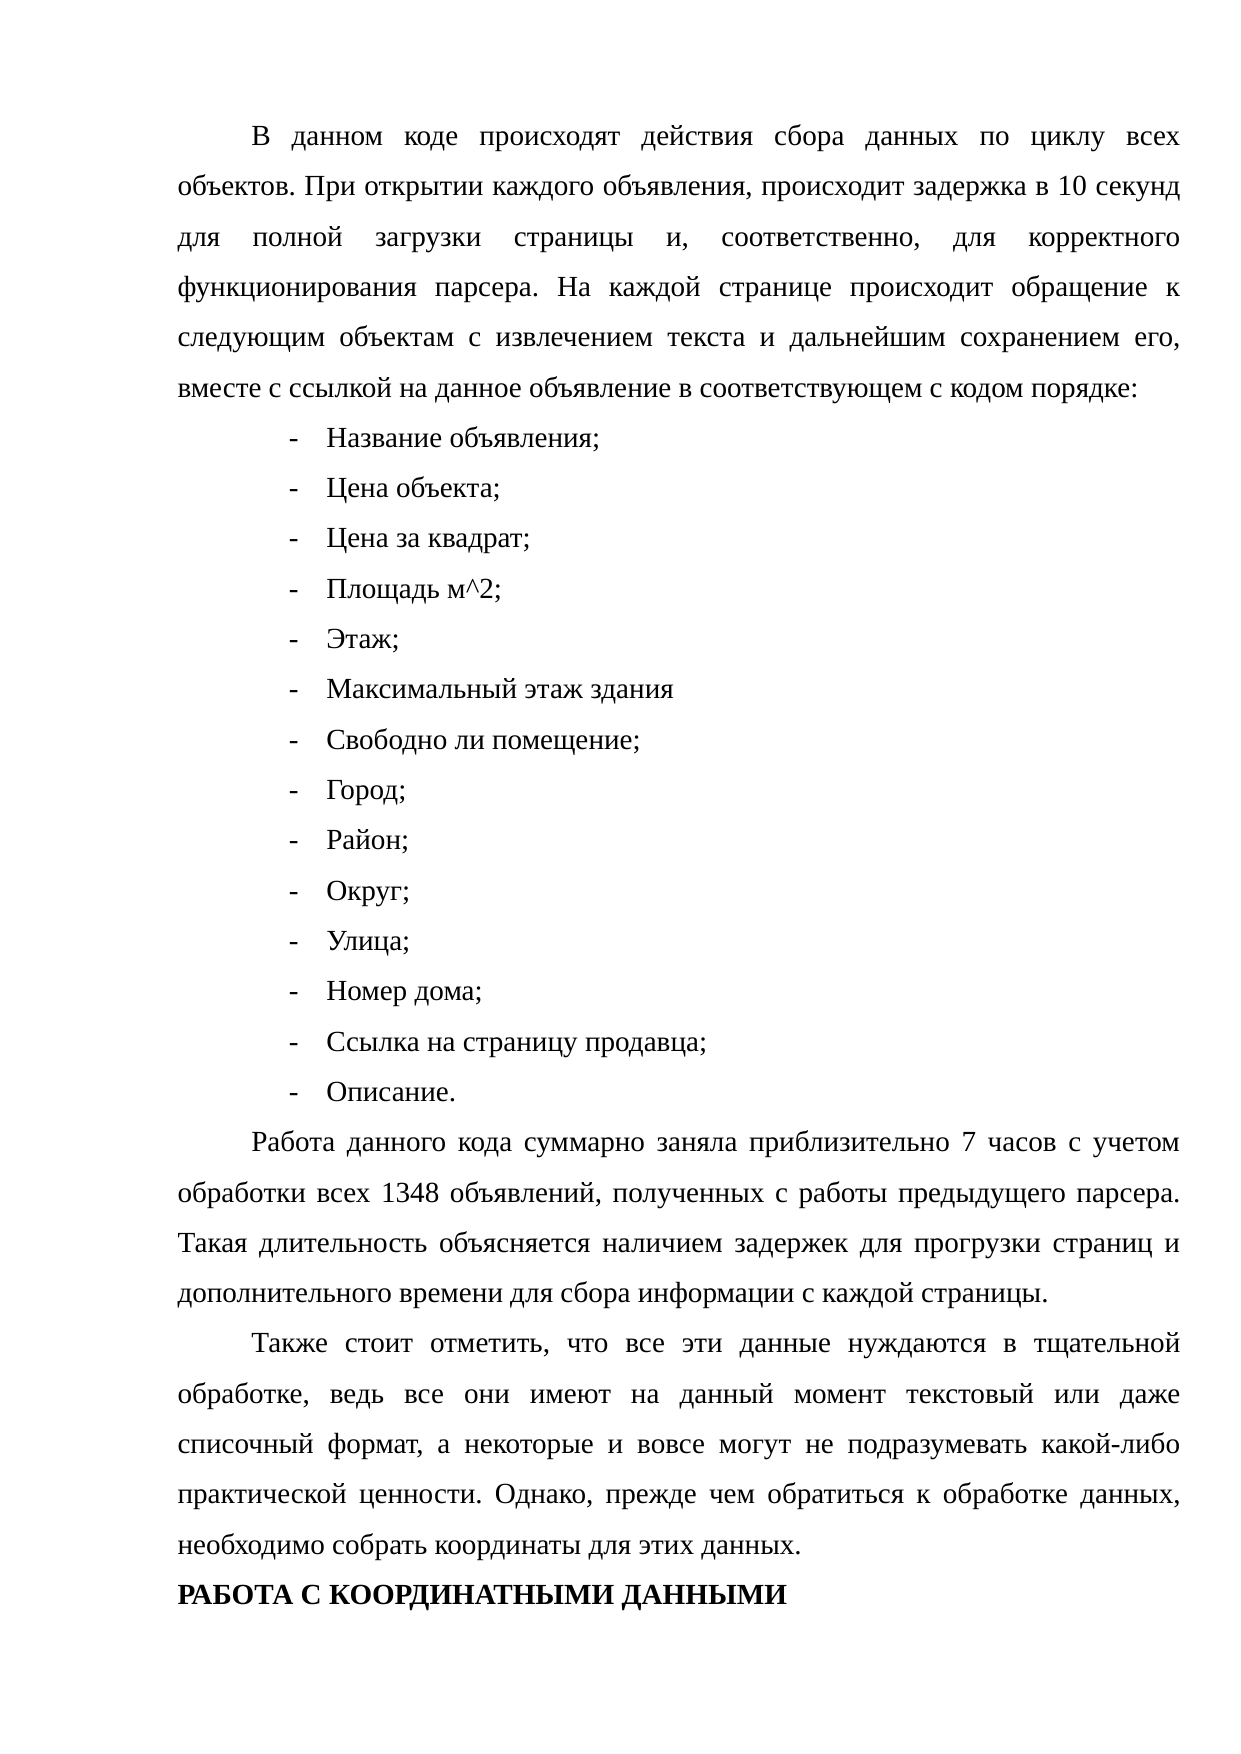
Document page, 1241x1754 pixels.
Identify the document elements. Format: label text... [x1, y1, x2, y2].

list Округ; [288, 873, 1181, 906]
list Улица; [288, 923, 1181, 957]
list Цена за квадрат; [288, 521, 1181, 554]
list Район; [288, 822, 1181, 856]
text РАБОТА С КООРДИНАТНЫМИ ДАННЫМИ [177, 1577, 1181, 1611]
text Работа данного кода суммарно заняла приблизительно 7 часов с учетом обработки всех 1348 объявлений, полученных с работы предыдущего парсера. Такая длительность объясняется наличием задержек для прогрузки страниц и дополнительного времени для сбора информации с каждой страницы. [177, 1124, 1181, 1309]
list Площадь м^2; [288, 571, 1181, 604]
text Также стоит отметить, что все эти данные нуждаются в тщательной обработке, ведь все они имеют на данный момент текстовый или даже списочный формат, а некоторые и вовсе могут не подразумевать какой-либо практической ценности. Однако, прежде чем обратиться к обработке данных, необходимо собрать координаты для этих данных. [177, 1326, 1181, 1560]
list Этаж; [288, 621, 1181, 655]
list Описание. [288, 1074, 1181, 1108]
list Номер дома; [288, 973, 1181, 1007]
list Название объявления; [288, 420, 1181, 453]
text В данном коде происходят действия сбора данных по циклу всех объектов. При открытии каждого объявления, происходит задержка в 10 секунд для полной загрузки страницы и, соответственно, для корректного функционирования парсера. На каждой странице происходит обращение к следующим объектам с извлечением текста и дальнейшим сохранением его, вместе с ссылкой на данное объявление в соответствующем с кодом порядке: [177, 118, 1181, 403]
list Город; [288, 772, 1181, 806]
list Свободно ли помещение; [288, 722, 1181, 755]
list Максимальный этаж здания [288, 672, 1181, 705]
list Ссылка на страницу продавца; [288, 1024, 1181, 1057]
list Цена объекта; [288, 470, 1181, 504]
